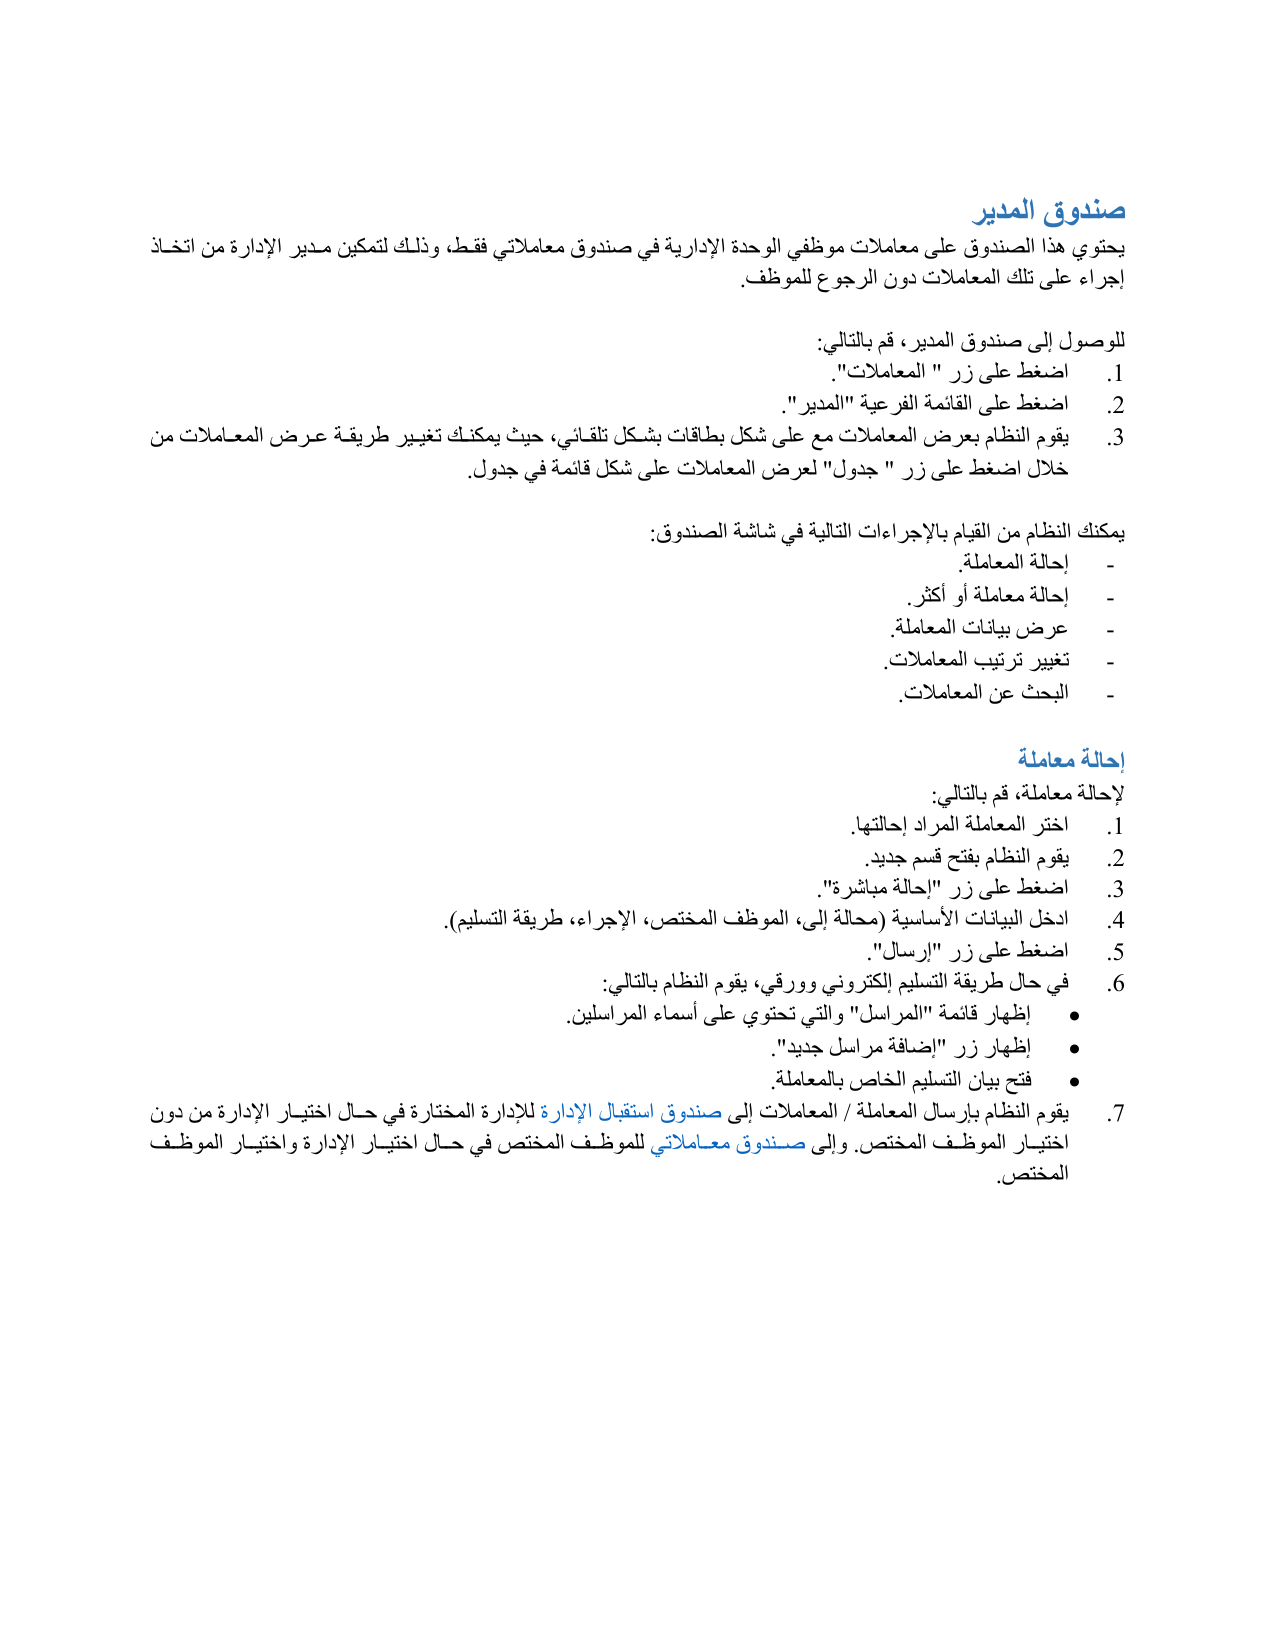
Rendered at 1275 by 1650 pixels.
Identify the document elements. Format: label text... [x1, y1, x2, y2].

text لإحالة معاملة، قم بالتالي: [150, 780, 1125, 809]
subtitle صندوق المدير [150, 192, 1125, 230]
subtitle إحالة معاملة [150, 746, 1125, 778]
list اضغط على القائمة الفرعية "المدير". [150, 390, 1106, 419]
list يقوم النظام بإرسال المعاملة / المعاملات إلى صندوق استقبال الإدارة للإدارة المختارة في حال اختيار الإدارة من دون اختيار الموظف المختص. وإلى صندوق معاملاتي للموظف المختص في حال اختيار الإدارة واختيار الموظف المختص. [150, 1098, 1106, 1188]
list إظهار زر "إضافة مراسل جديد". [150, 1032, 1069, 1062]
text يمكنك النظام من القيام بالإجراءات التالية في شاشة الصندوق: [150, 518, 1125, 547]
list اضغط على زر " المعاملات". [150, 358, 1106, 386]
list يقوم النظام بفتح قسم جديد. [150, 843, 1106, 872]
list فتح بيان التسليم الخاص بالمعاملة. [150, 1065, 1069, 1095]
list يقوم النظام بعرض المعاملات مع على شكل بطاقات بشكل تلقائي، حيث يمكنك تغيير طريقة عرض المعاملات من خلال اضغط على زر " جدول" لعرض المعاملات على شكل قائمة في جدول. [150, 422, 1106, 483]
list اضغط على زر "إحالة مباشرة". [150, 874, 1106, 903]
list في حال طريقة التسليم إلكتروني وورقي، يقوم النظام بالتالي: [150, 968, 1106, 996]
list تغيير ترتيب المعاملات. [150, 646, 1106, 675]
text للوصول إلى صندوق المدير، قم بالتالي: [150, 327, 1125, 355]
list إحالة المعاملة. [150, 549, 1106, 578]
list اضغط على زر "إرسال". [150, 937, 1106, 965]
list إحالة معاملة أو أكثر. [150, 582, 1106, 610]
list البحث عن المعاملات. [150, 679, 1106, 708]
text يحتوي هذا الصندوق على معاملات موظفي الوحدة الإدارية في صندوق معاملاتي فقط، وذلك لتمكين مدير الإدارة من اتخاذ إجراء على تلك المعاملات دون الرجوع للموظف. [150, 233, 1125, 293]
list إظهار قائمة "المراسل" والتي تحتوي على أسماء المراسلين. [150, 999, 1069, 1029]
list عرض بيانات المعاملة. [150, 614, 1106, 643]
list اختر المعاملة المراد إحالتها. [150, 811, 1106, 840]
list ادخل البيانات الأساسية (محالة إلى، الموظف المختص، الإجراء، طريقة التسليم). [150, 906, 1106, 934]
